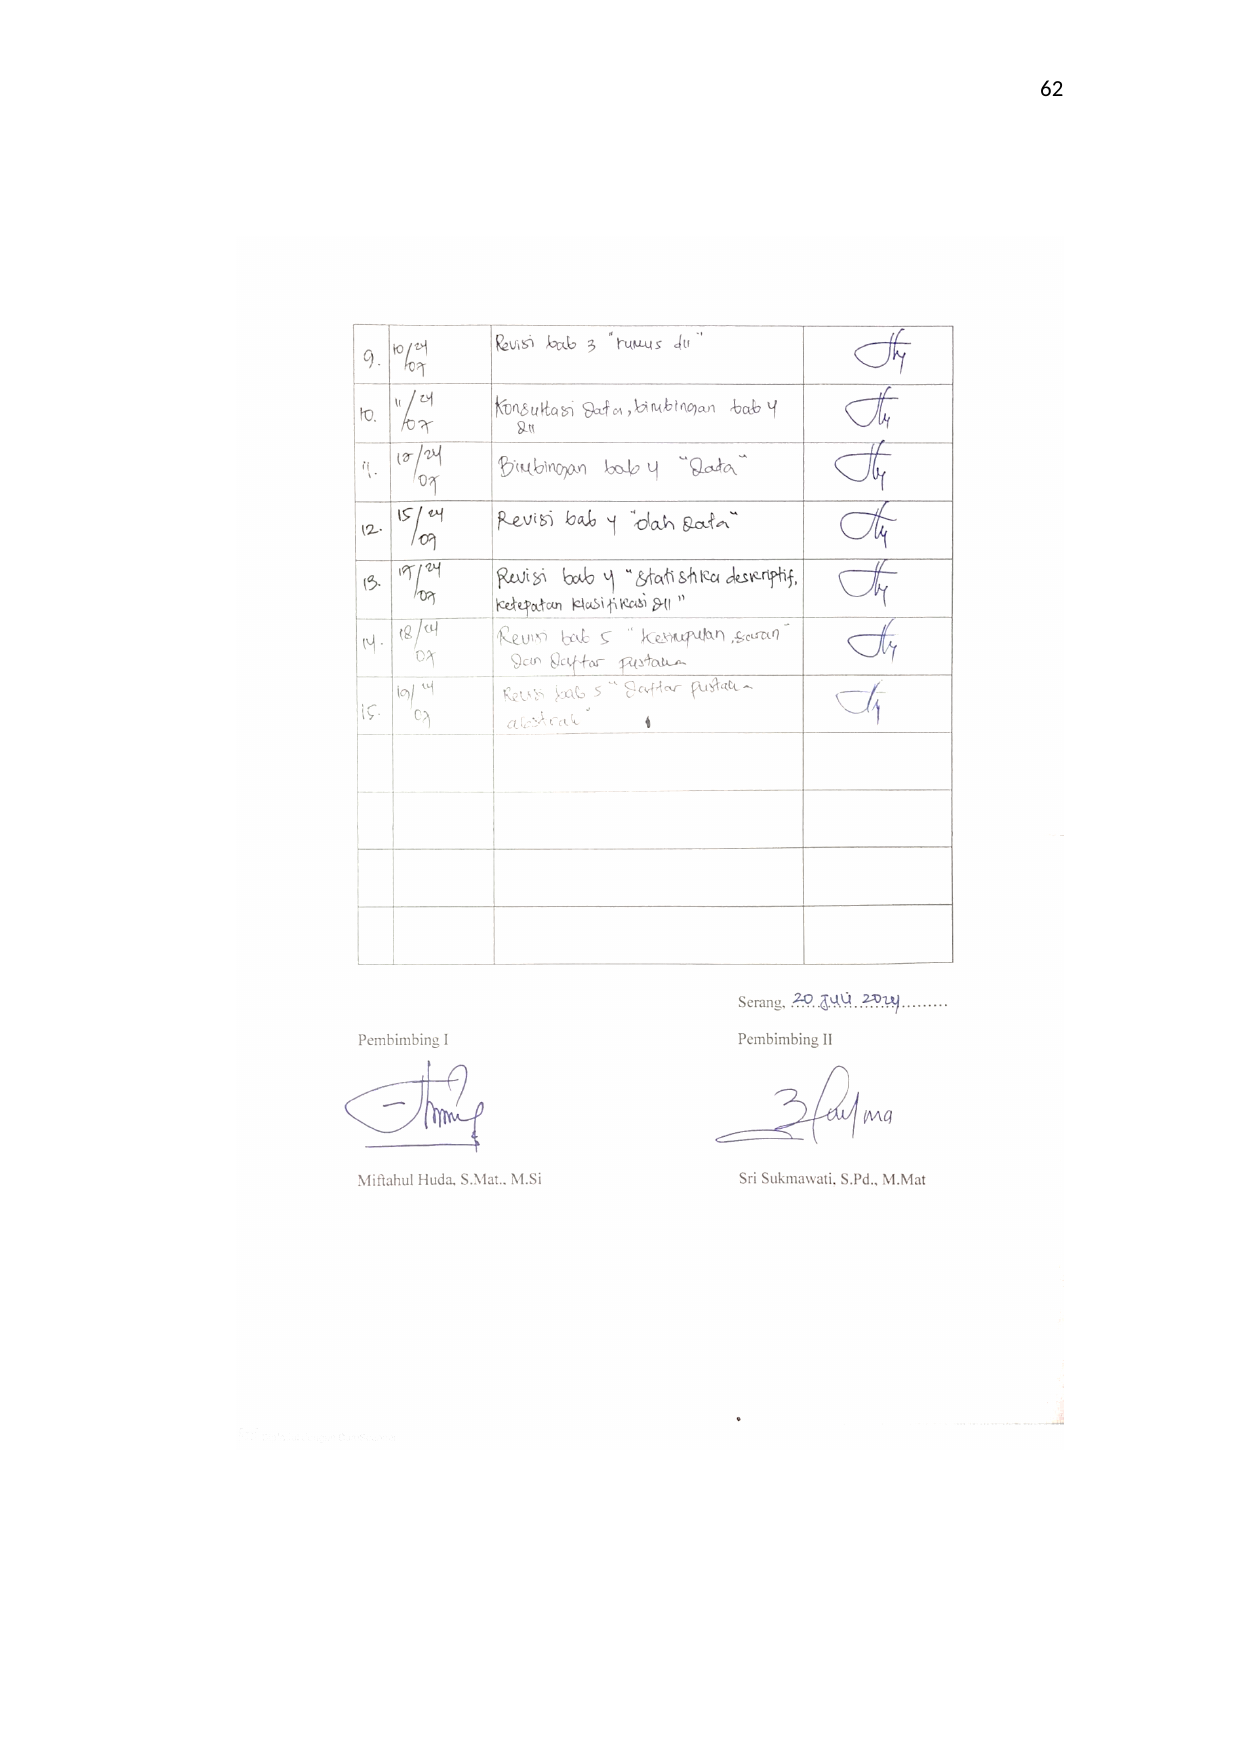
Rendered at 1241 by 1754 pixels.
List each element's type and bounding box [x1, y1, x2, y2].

picture [236, 236, 1064, 1450]
